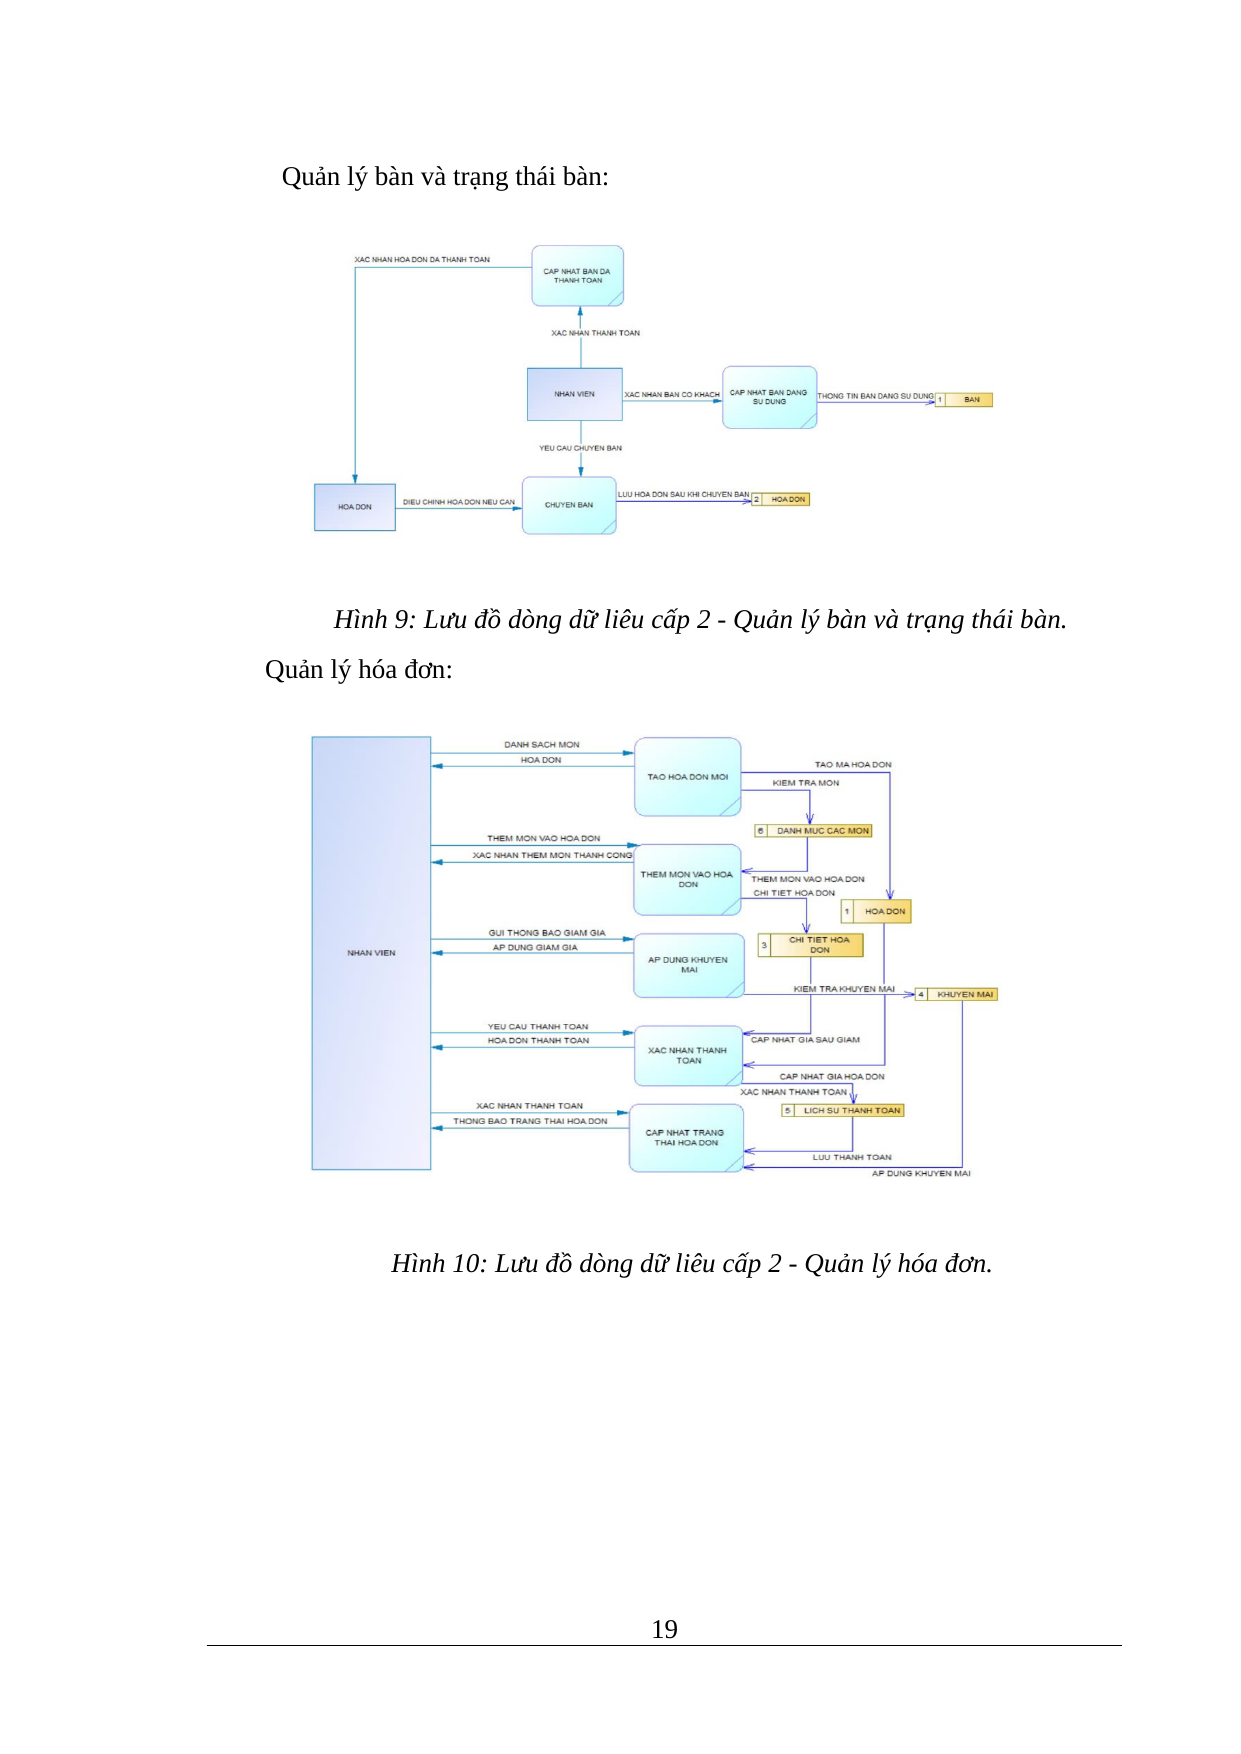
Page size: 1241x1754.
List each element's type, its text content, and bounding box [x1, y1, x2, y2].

picture [265, 715, 1023, 1222]
text Quản lý bàn và trạng thái bàn: [282, 160, 1122, 191]
text Quản lý hóa đơn: [207, 653, 1122, 684]
picture [264, 209, 1023, 579]
